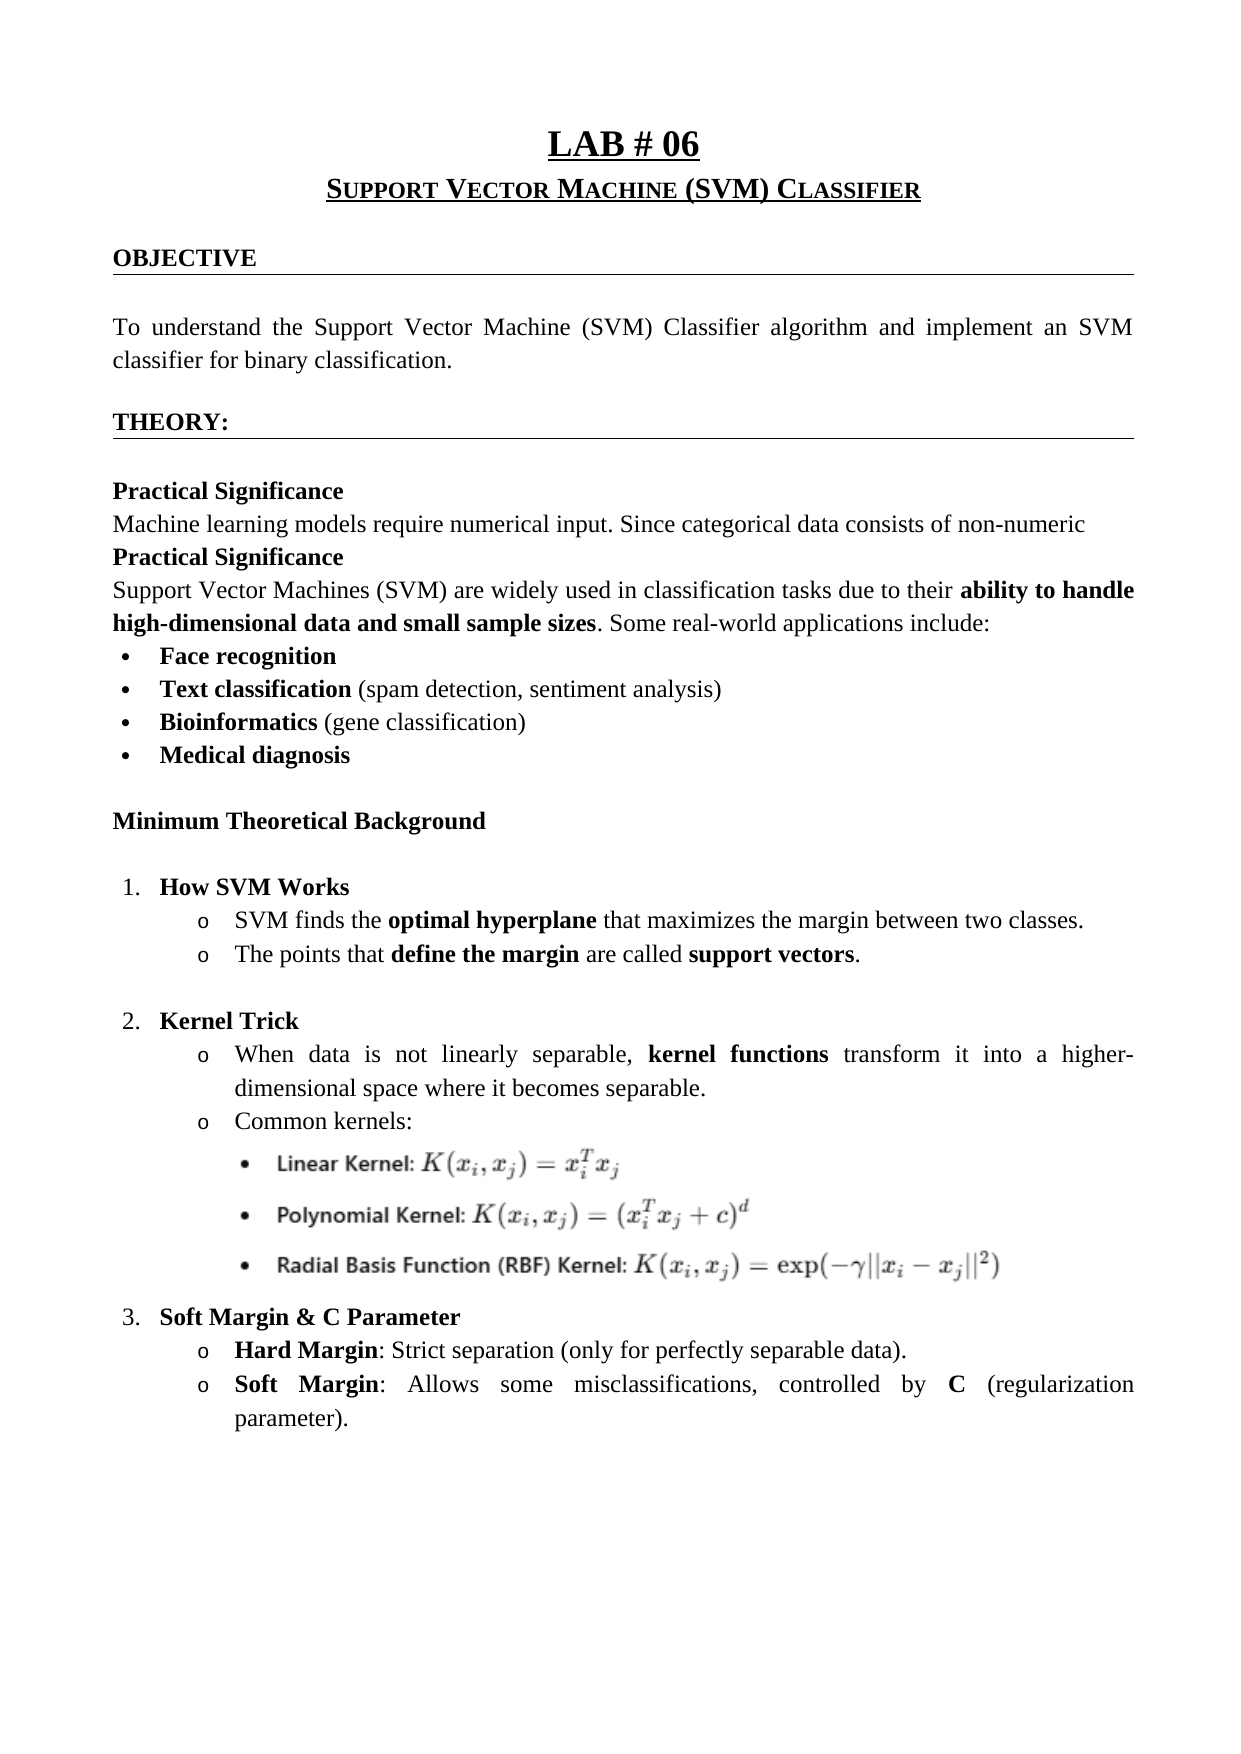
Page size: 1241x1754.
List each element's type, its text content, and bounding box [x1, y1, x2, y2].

list Kernel Trick [122, 1006, 1134, 1035]
picture [199, 1140, 1020, 1298]
subtitle To understand the Support Vector Machine (SVM) Classifier algorithm and implement an SVM classifier for binary classification. [112, 312, 1134, 374]
list When data is not linearly separable, kernel functions transform it into a higher-dimensional space where it becomes separable. [197, 1039, 1134, 1102]
list The points that define the margin are called support vectors. [197, 939, 1134, 969]
list Hard Margin: Strict separation (only for perfectly separable data). [197, 1335, 1134, 1365]
list Medical diagnosis [122, 740, 1134, 769]
text Practical Significance [112, 476, 1134, 505]
text LAB # 06 [112, 122, 1134, 165]
list Bioinformatics (gene classification) [122, 707, 1134, 736]
list How SVM Works [122, 872, 1134, 901]
list Soft Margin & C Parameter [122, 1302, 1134, 1331]
text Machine learning models require numerical input. Since categorical data consists of non-numeric Practical Significance [112, 509, 1134, 571]
text Support Vector Machines (SVM) are widely used in classification tasks due to their ability to handle high-dimensional data and small sample sizes. Some real-world applications include: [112, 575, 1134, 637]
list Common kernels: [197, 1106, 1134, 1136]
text OBJECTIVE [112, 243, 1134, 275]
list SVM finds the optimal hyperplane that maximizes the margin between two classes. [197, 905, 1134, 935]
list Face recognition [122, 641, 1134, 670]
text Support Vector Machine (SVM) Classifier [112, 171, 1134, 205]
list Text classification (spam detection, sentiment analysis) [122, 674, 1134, 703]
text Minimum Theoretical Background [112, 806, 1134, 835]
list Soft Margin: Allows some misclassifications, controlled by C (regularization parameter). [197, 1369, 1134, 1432]
text THEORY: [112, 407, 1134, 439]
